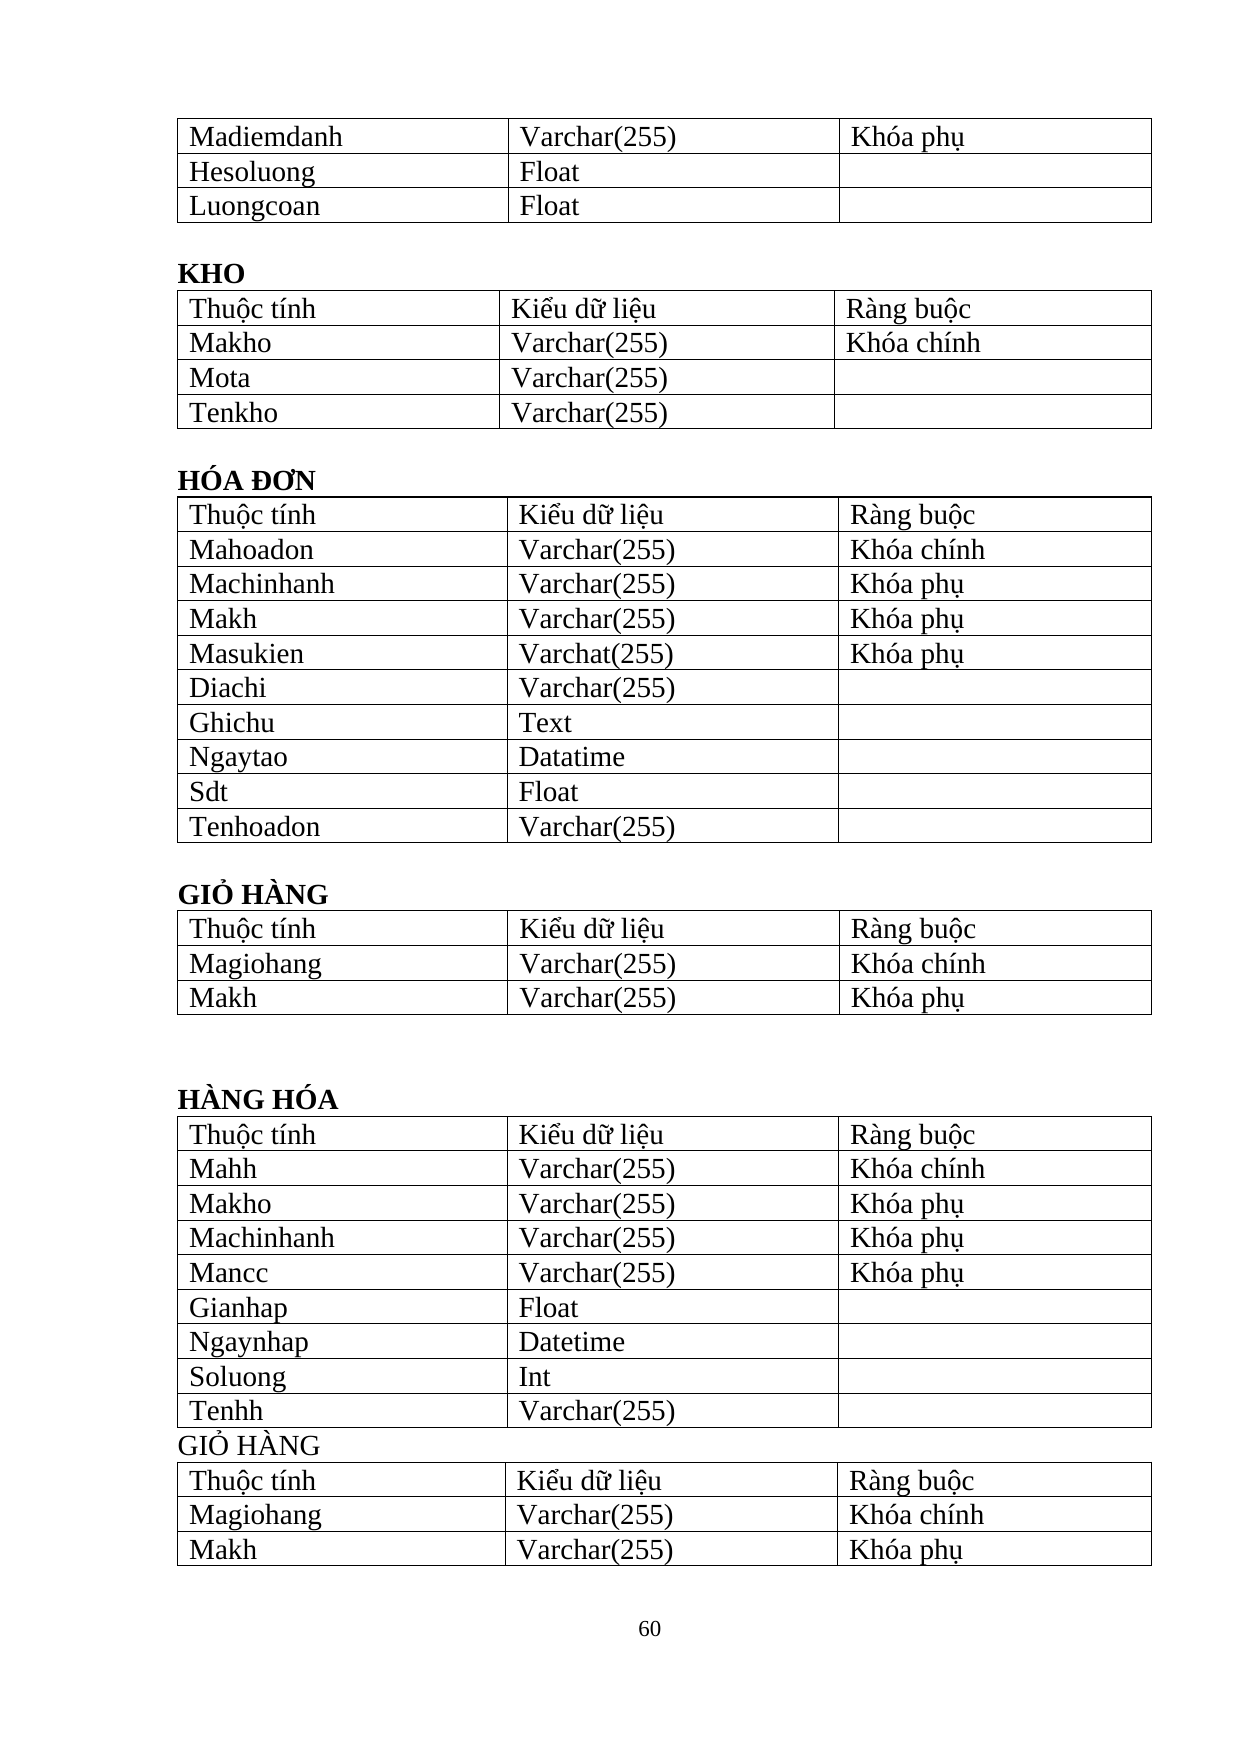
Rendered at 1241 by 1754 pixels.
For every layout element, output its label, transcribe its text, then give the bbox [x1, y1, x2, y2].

table_header Ràng buộc [835, 291, 1151, 324]
table_cell Mancc [178, 1255, 507, 1289]
table_cell Khóa phụ [839, 601, 1151, 635]
table_cell Tenhh [178, 1394, 507, 1427]
table_cell Varchar(255) [508, 981, 839, 1014]
table_cell Float [508, 1290, 838, 1323]
table_cell Varchar(255) [508, 532, 838, 566]
table_cell Khóa phụ [839, 1221, 1151, 1254]
table_cell Khóa phụ [840, 981, 1151, 1014]
table_cell [835, 395, 1151, 428]
table_cell Khóa chính [840, 946, 1151, 979]
table_cell [839, 670, 1151, 704]
table_cell Varchar(255) [509, 119, 839, 153]
table_cell Khóa phụ [839, 1186, 1151, 1219]
table_cell Magiohang [178, 946, 507, 979]
table_cell Varchat(255) [508, 636, 838, 669]
table_cell Datatime [508, 740, 838, 773]
table_cell Varchar(255) [508, 1394, 838, 1427]
table_cell Mota [178, 360, 499, 394]
table_cell Varchar(255) [508, 1186, 838, 1219]
table_cell [840, 154, 1151, 187]
table_cell Tenkho [178, 395, 499, 428]
table_cell [835, 360, 1151, 394]
table_cell Gianhap [178, 1290, 507, 1323]
table_cell Float [508, 774, 838, 808]
table_cell Soluong [178, 1359, 507, 1392]
table_cell Makh [178, 601, 507, 635]
table_cell Int [508, 1359, 838, 1392]
text GIỎ HÀNG [177, 877, 1152, 910]
table_cell Varchar(255) [508, 1221, 838, 1254]
table_cell Khóa chính [838, 1497, 1151, 1531]
table_cell [839, 1394, 1151, 1427]
table_header Thuộc tính [178, 291, 499, 324]
table_cell Khóa phụ [839, 1255, 1151, 1289]
table_cell Masukien [178, 636, 507, 669]
table_header Ràng buộc [839, 498, 1151, 531]
table_header Thuộc tính [178, 1117, 507, 1150]
text GIỎ HÀNG [177, 1428, 1152, 1462]
table_cell Ngaynhap [178, 1324, 507, 1358]
table_cell Khóa phụ [838, 1532, 1151, 1565]
table_cell Float [509, 188, 839, 222]
table_cell [839, 1359, 1151, 1392]
table_cell Varchar(255) [500, 326, 834, 359]
table_cell Varchar(255) [508, 670, 838, 704]
table_cell [839, 1324, 1151, 1358]
table_cell [839, 1290, 1151, 1323]
table_cell [839, 809, 1151, 842]
table_cell Makh [178, 1532, 505, 1565]
table_cell Ngaytao [178, 740, 507, 773]
table_header Kiểu dữ liệu [508, 911, 839, 945]
table_cell Luongcoan [178, 188, 508, 222]
table_header Thuộc tính [178, 1463, 505, 1496]
table_cell Mahoadon [178, 532, 507, 566]
table_cell Sdt [178, 774, 507, 808]
text KHO [177, 256, 1152, 290]
table_cell Mahh [178, 1151, 507, 1185]
table_cell Makh [178, 981, 507, 1014]
table_cell Varchar(255) [508, 809, 838, 842]
table_header Kiểu dữ liệu [508, 1117, 838, 1150]
table_header Ràng buộc [838, 1463, 1151, 1496]
table_cell Varchar(255) [508, 1255, 838, 1289]
table_cell Varchar(255) [508, 567, 838, 600]
table_cell Khóa phụ [839, 636, 1151, 669]
table_cell Varchar(255) [506, 1497, 837, 1531]
table_cell Khóa phụ [839, 567, 1151, 600]
table_cell [839, 740, 1151, 773]
text HÓA ĐƠN [177, 463, 1152, 496]
table_header Kiểu dữ liệu [508, 498, 838, 531]
table_cell Khóa chính [835, 326, 1151, 359]
table_cell Makho [178, 326, 499, 359]
table_cell Madiemdanh [178, 119, 508, 153]
table_cell Magiohang [178, 1497, 505, 1531]
text HÀNG HÓA [177, 1082, 1152, 1116]
table_cell Khóa chính [839, 1151, 1151, 1185]
table_cell Varchar(255) [508, 946, 839, 979]
table_cell [839, 774, 1151, 808]
table_cell Tenhoadon [178, 809, 507, 842]
table_cell Makho [178, 1186, 507, 1219]
table_cell Khóa phụ [840, 119, 1151, 153]
table_header Thuộc tính [178, 911, 507, 945]
table_cell Varchar(255) [506, 1532, 837, 1565]
table_header Kiểu dữ liệu [506, 1463, 837, 1496]
table_cell Machinhanh [178, 567, 507, 600]
table_cell Diachi [178, 670, 507, 704]
table_cell Ghichu [178, 705, 507, 738]
table_header Thuộc tính [178, 498, 507, 531]
table_cell [840, 188, 1151, 222]
table_cell Varchar(255) [500, 360, 834, 394]
table_cell Text [508, 705, 838, 738]
table_cell Varchar(255) [508, 601, 838, 635]
table_header Ràng buộc [840, 911, 1151, 945]
table_cell Khóa chính [839, 532, 1151, 566]
table_cell [839, 705, 1151, 738]
table_cell Varchar(255) [508, 1151, 838, 1185]
table_cell Float [509, 154, 839, 187]
table_cell Varchar(255) [500, 395, 834, 428]
table_cell Hesoluong [178, 154, 508, 187]
table_cell Machinhanh [178, 1221, 507, 1254]
table_header Ràng buộc [839, 1117, 1151, 1150]
table_cell Datetime [508, 1324, 838, 1358]
table_header Kiểu dữ liệu [500, 291, 834, 324]
